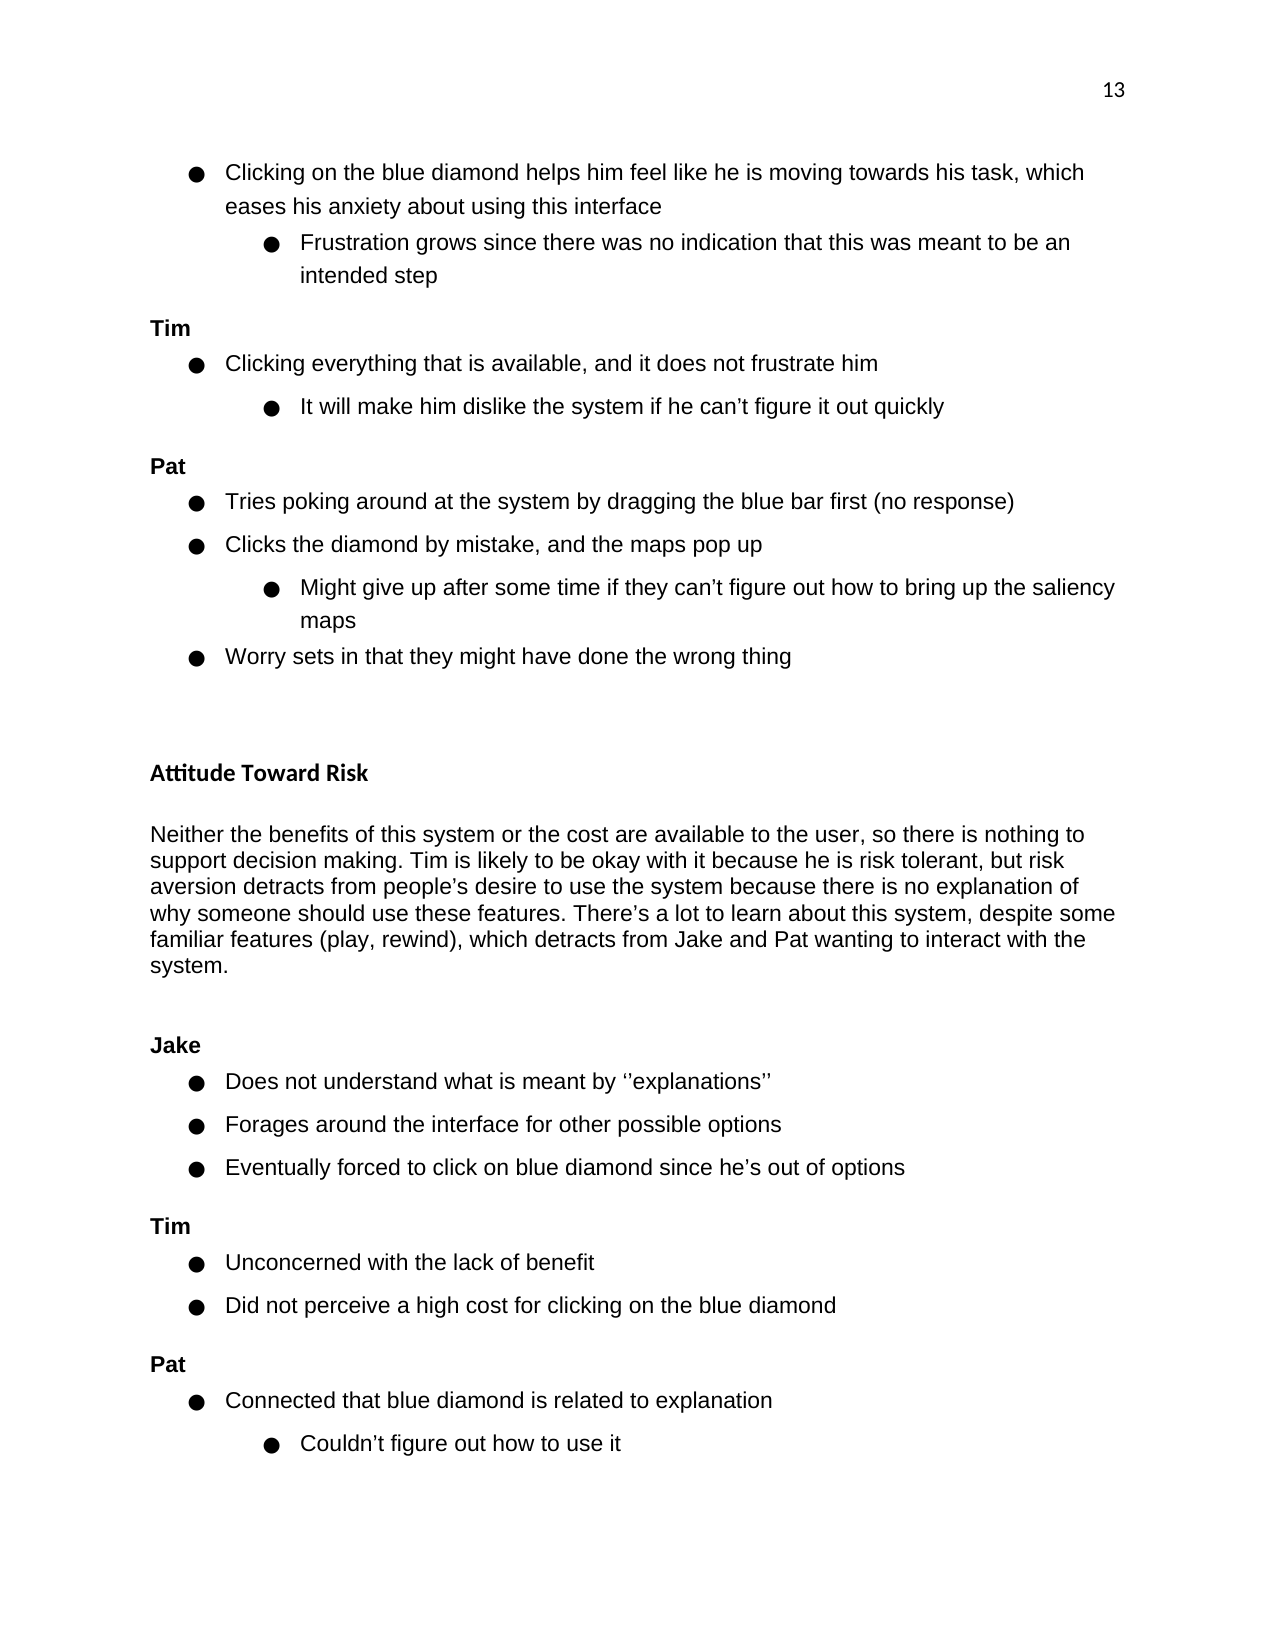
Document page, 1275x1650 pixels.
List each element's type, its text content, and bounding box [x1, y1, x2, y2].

list It will make him dislike the system if he can’t figure it out quickly [262, 383, 1125, 426]
list Forages around the interface for other possible options [187, 1102, 1125, 1144]
text Pat [150, 1351, 1125, 1378]
list Clicking on the blue diamond helps him feel like he is moving towards his task, which eases his anxiety about using this interface [187, 150, 1125, 219]
text Pat [150, 453, 1125, 479]
text Tim [150, 314, 1125, 341]
text Tim [150, 1213, 1125, 1240]
list Eventually forced to click on blue diamond since he’s out of options [187, 1144, 1125, 1187]
list Couldn’t figure out how to use it [262, 1421, 1125, 1463]
list Clicks the diamond by mistake, and the maps pop up [187, 522, 1125, 564]
text Jake [150, 1032, 1125, 1059]
list Does not understand what is meant by ‘’explanations’’ [187, 1059, 1125, 1102]
list Might give up after some time if they can’t figure out how to bring up the saliency maps [262, 564, 1125, 633]
list Connected that blue diamond is related to explanation [187, 1378, 1125, 1421]
list Did not perceive a high cost for clicking on the blue diamond [187, 1282, 1125, 1325]
list Clicking everything that is available, and it does not frustrate him [187, 341, 1125, 383]
list Unconcerned with the lack of benefit [187, 1240, 1125, 1282]
list Frustration grows since there was no indication that this was meant to be an intended step [262, 219, 1125, 288]
list Worry sets in that they might have done the wrong thing [187, 633, 1125, 676]
text Neither the benefits of this system or the cost are available to the user, so there is nothing to support decision making. Tim is likely to be okay with it because he is risk tolerant, but risk aversion detracts from people’s desire to use the system because there is no explanation of why someone should use these features. There’s a lot to learn about this system, despite some familiar features (play, rewind), which detracts from Jake and Pat wanting to interact with the system. [150, 821, 1125, 979]
list Tries poking around at the system by dragging the blue bar first (no response) [187, 479, 1125, 522]
subtitle Attitude Toward Risk [150, 757, 1125, 788]
